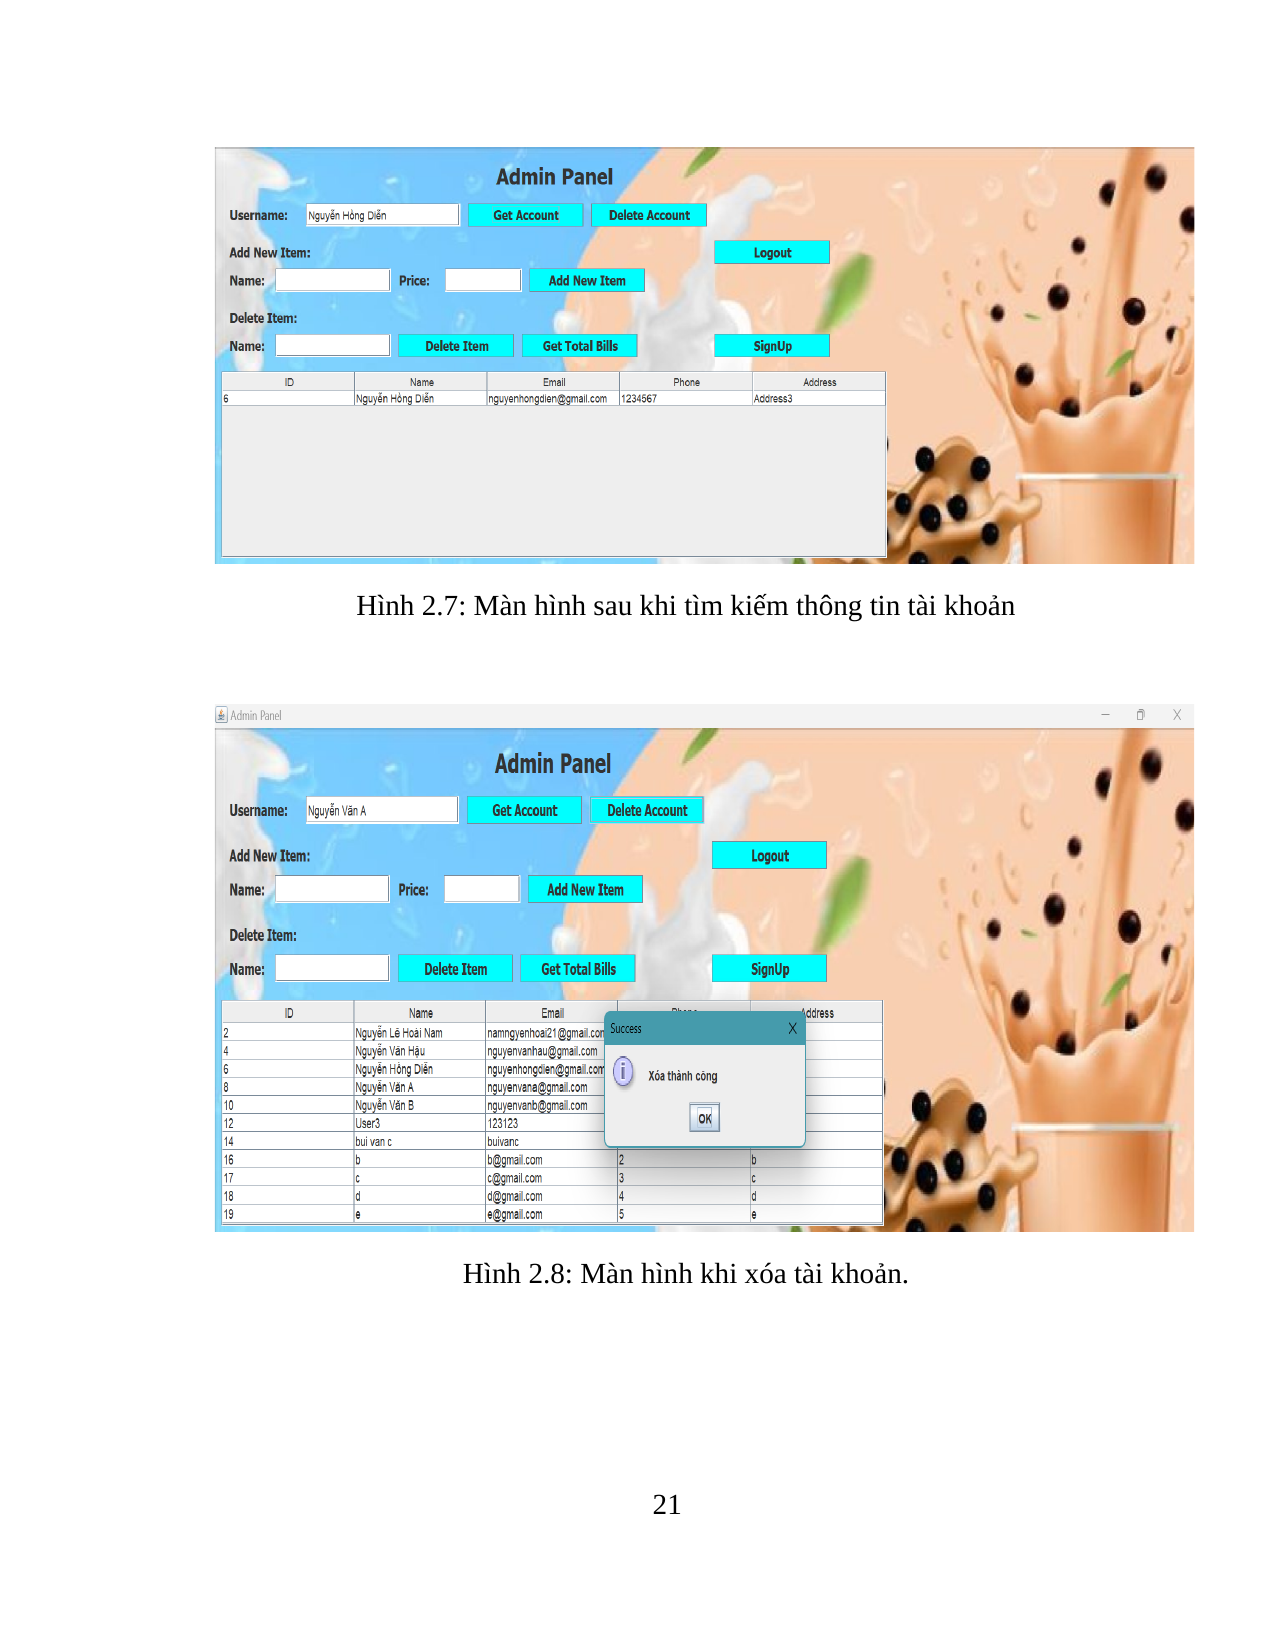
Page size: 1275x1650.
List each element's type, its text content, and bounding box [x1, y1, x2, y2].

text Hình 2.7: Màn hình sau khi tìm kiếm thông tin tài khoản [177, 588, 1157, 622]
text Hình 2.8: Màn hình khi xóa tài khoản. [177, 1256, 1157, 1290]
picture [214, 147, 1195, 564]
picture [214, 704, 1195, 1232]
